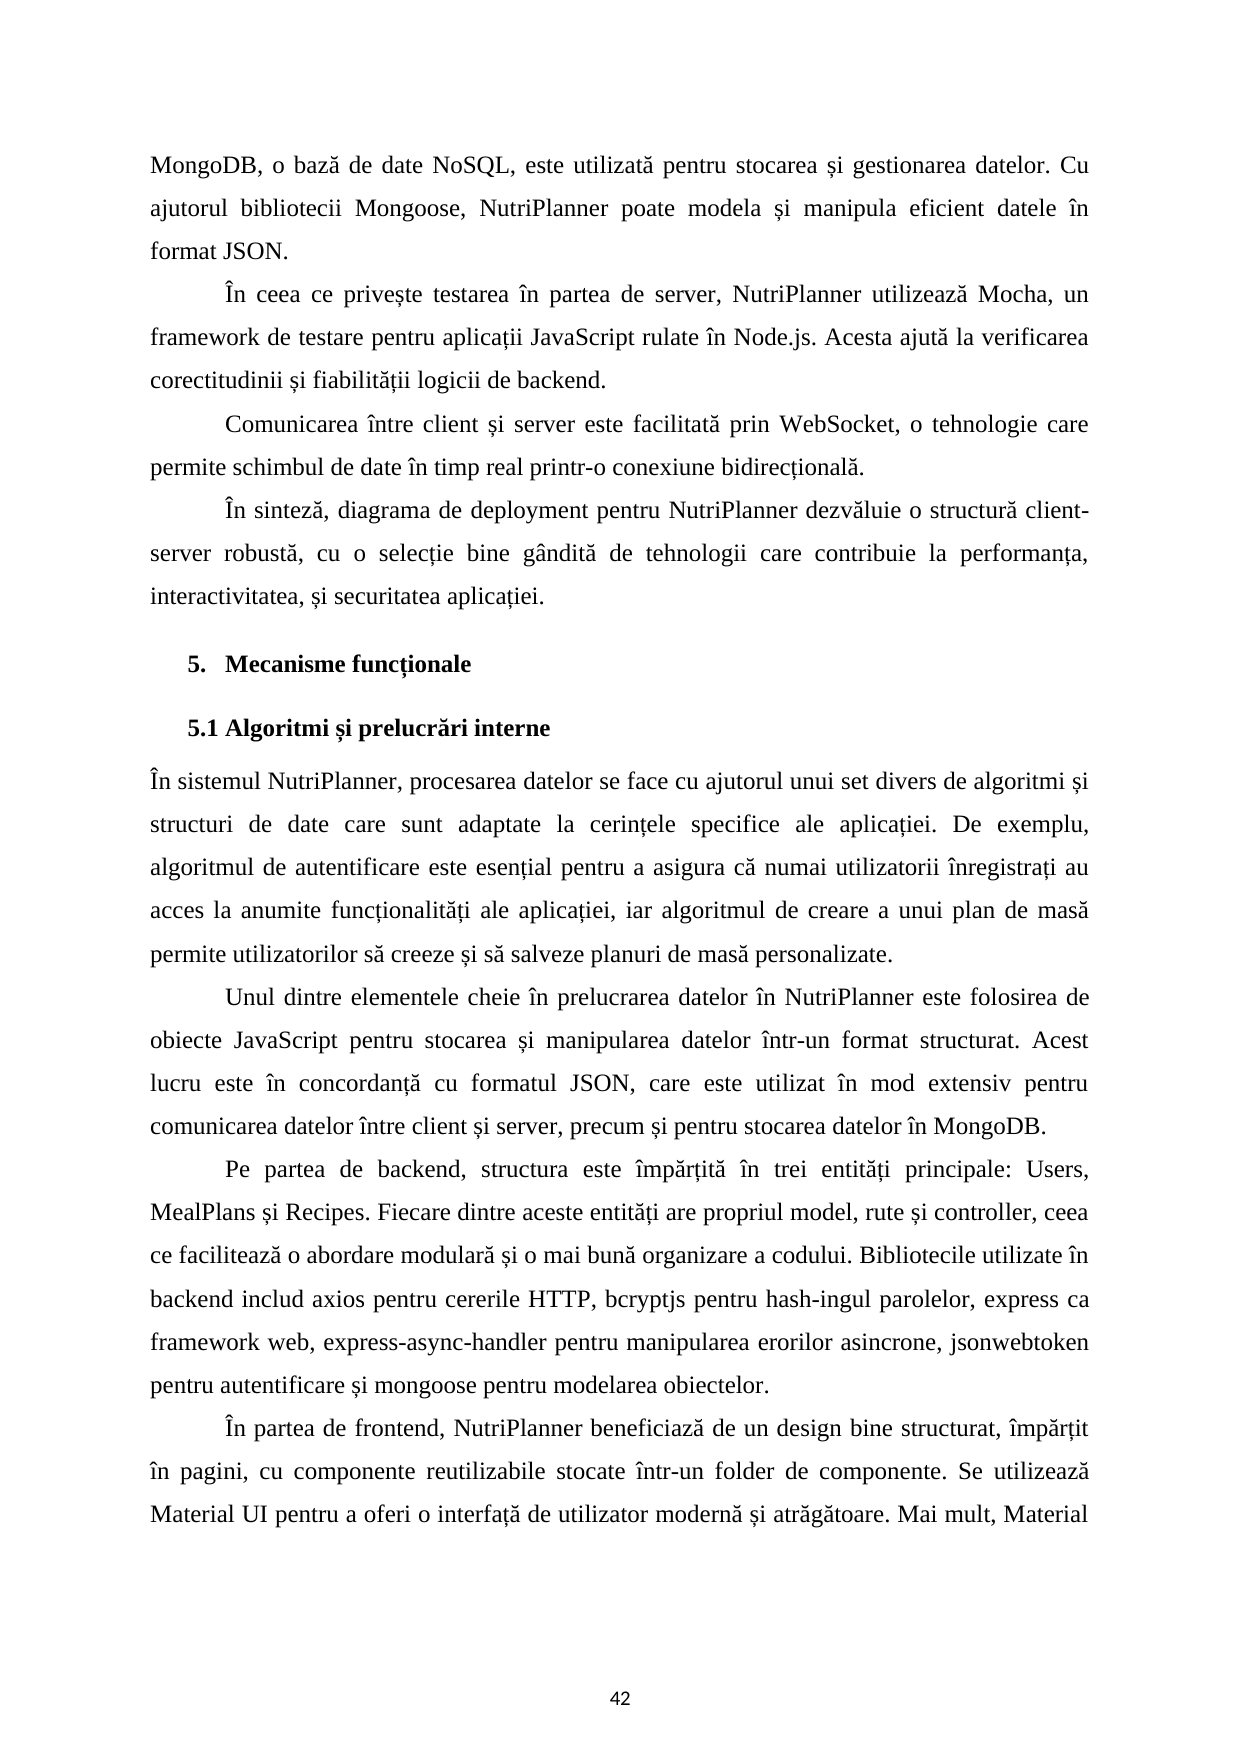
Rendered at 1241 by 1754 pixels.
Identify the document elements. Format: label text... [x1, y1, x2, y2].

text Comunicarea între client și server este facilitată prin WebSocket, o tehnologie care permite schimbul de date în timp real printr-o conexiune bidirecțională. [150, 409, 1090, 481]
text Unul dintre elementele cheie în prelucrarea datelor în NutriPlanner este folosirea de obiecte JavaScript pentru stocarea și manipularea datelor într-un format structurat. Acest lucru este în concordanță cu formatul JSON, care este utilizat în mod extensiv pentru comunicarea datelor între client și server, precum și pentru stocarea datelor în MongoDB. [150, 982, 1090, 1140]
text În sinteză, diagrama de deployment pentru NutriPlanner dezvăluie o structură client-server robustă, cu o selecție bine gândită de tehnologii care contribuie la performanța, interactivitatea, și securitatea aplicației. [150, 495, 1090, 610]
subtitle Algoritmi și prelucrări interne [187, 713, 1090, 742]
subtitle Mecanisme funcționale [187, 649, 1090, 678]
text În ceea ce privește testarea în partea de server, NutriPlanner utilizează Mocha, un framework de testare pentru aplicații JavaScript rulate în Node.js. Acesta ajută la verificarea corectitudinii și fiabilității logicii de backend. [150, 279, 1090, 394]
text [150, 1413, 1090, 1528]
text În sistemul NutriPlanner, procesarea datelor se face cu ajutorul unui set divers de algoritmi și structuri de date care sunt adaptate la cerințele specifice ale aplicației. De exemplu, algoritmul de autentificare este esențial pentru a asigura că numai utilizatorii înregistrați au acces la anumite funcționalități ale aplicației, iar algoritmul de creare a unui plan de masă permite utilizatorilor să creeze și să salveze planuri de masă personalizate. [150, 766, 1090, 967]
text MongoDB, o bază de date NoSQL, este utilizată pentru stocarea și gestionarea datelor. Cu ajutorul bibliotecii Mongoose, NutriPlanner poate modela și manipula eficient datele în format JSON. [150, 150, 1090, 265]
text Pe partea de backend, structura este împărțită în trei entități principale: Users, MealPlans și Recipes. Fiecare dintre aceste entități are propriul model, rute și controller, ceea ce facilitează o abordare modulară și o mai bună organizare a codului. Bibliotecile utilizate în backend includ axios pentru cererile HTTP, bcryptjs pentru hash-ingul parolelor, express ca framework web, express-async-handler pentru manipularea erorilor asincrone, jsonwebtoken pentru autentificare și mongoose pentru modelarea obiectelor. [150, 1154, 1090, 1399]
